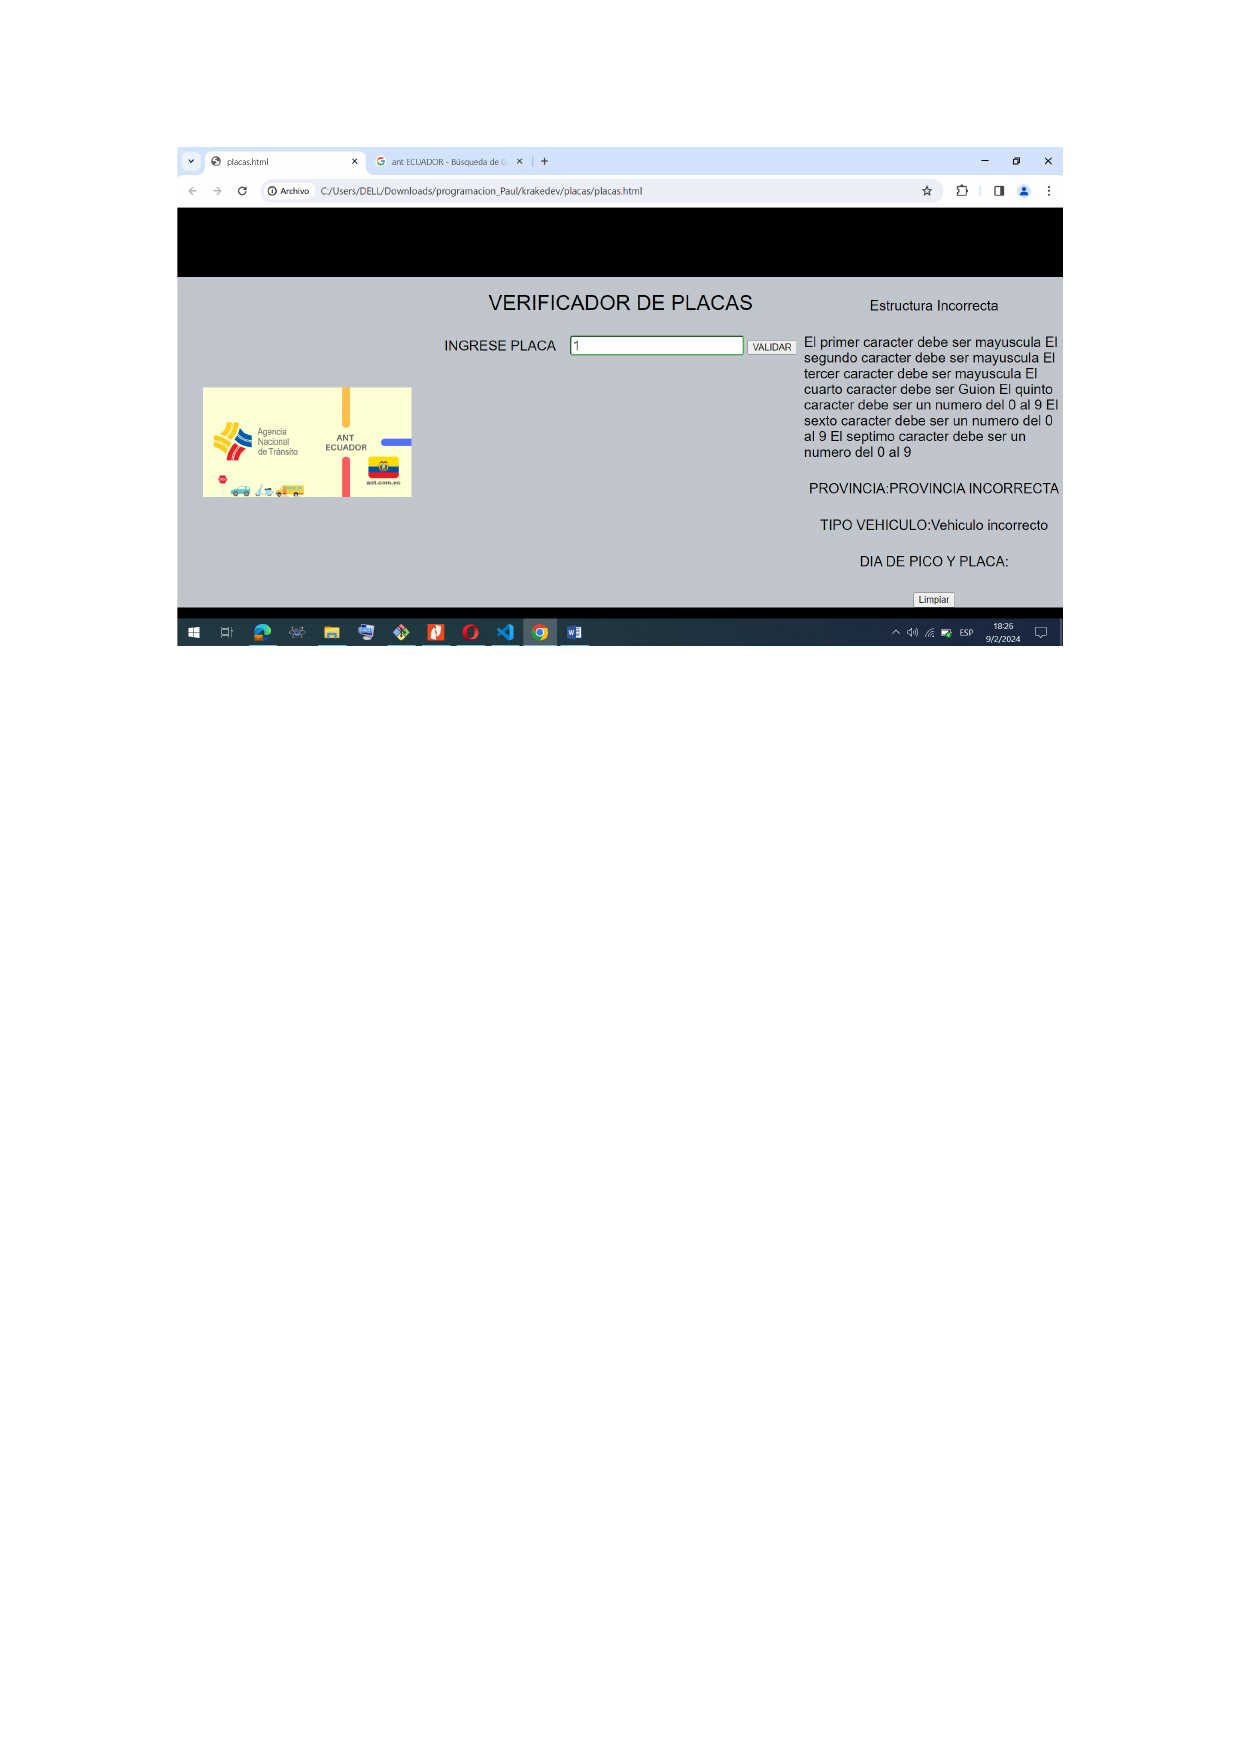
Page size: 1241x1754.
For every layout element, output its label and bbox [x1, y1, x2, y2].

picture [177, 147, 1063, 646]
